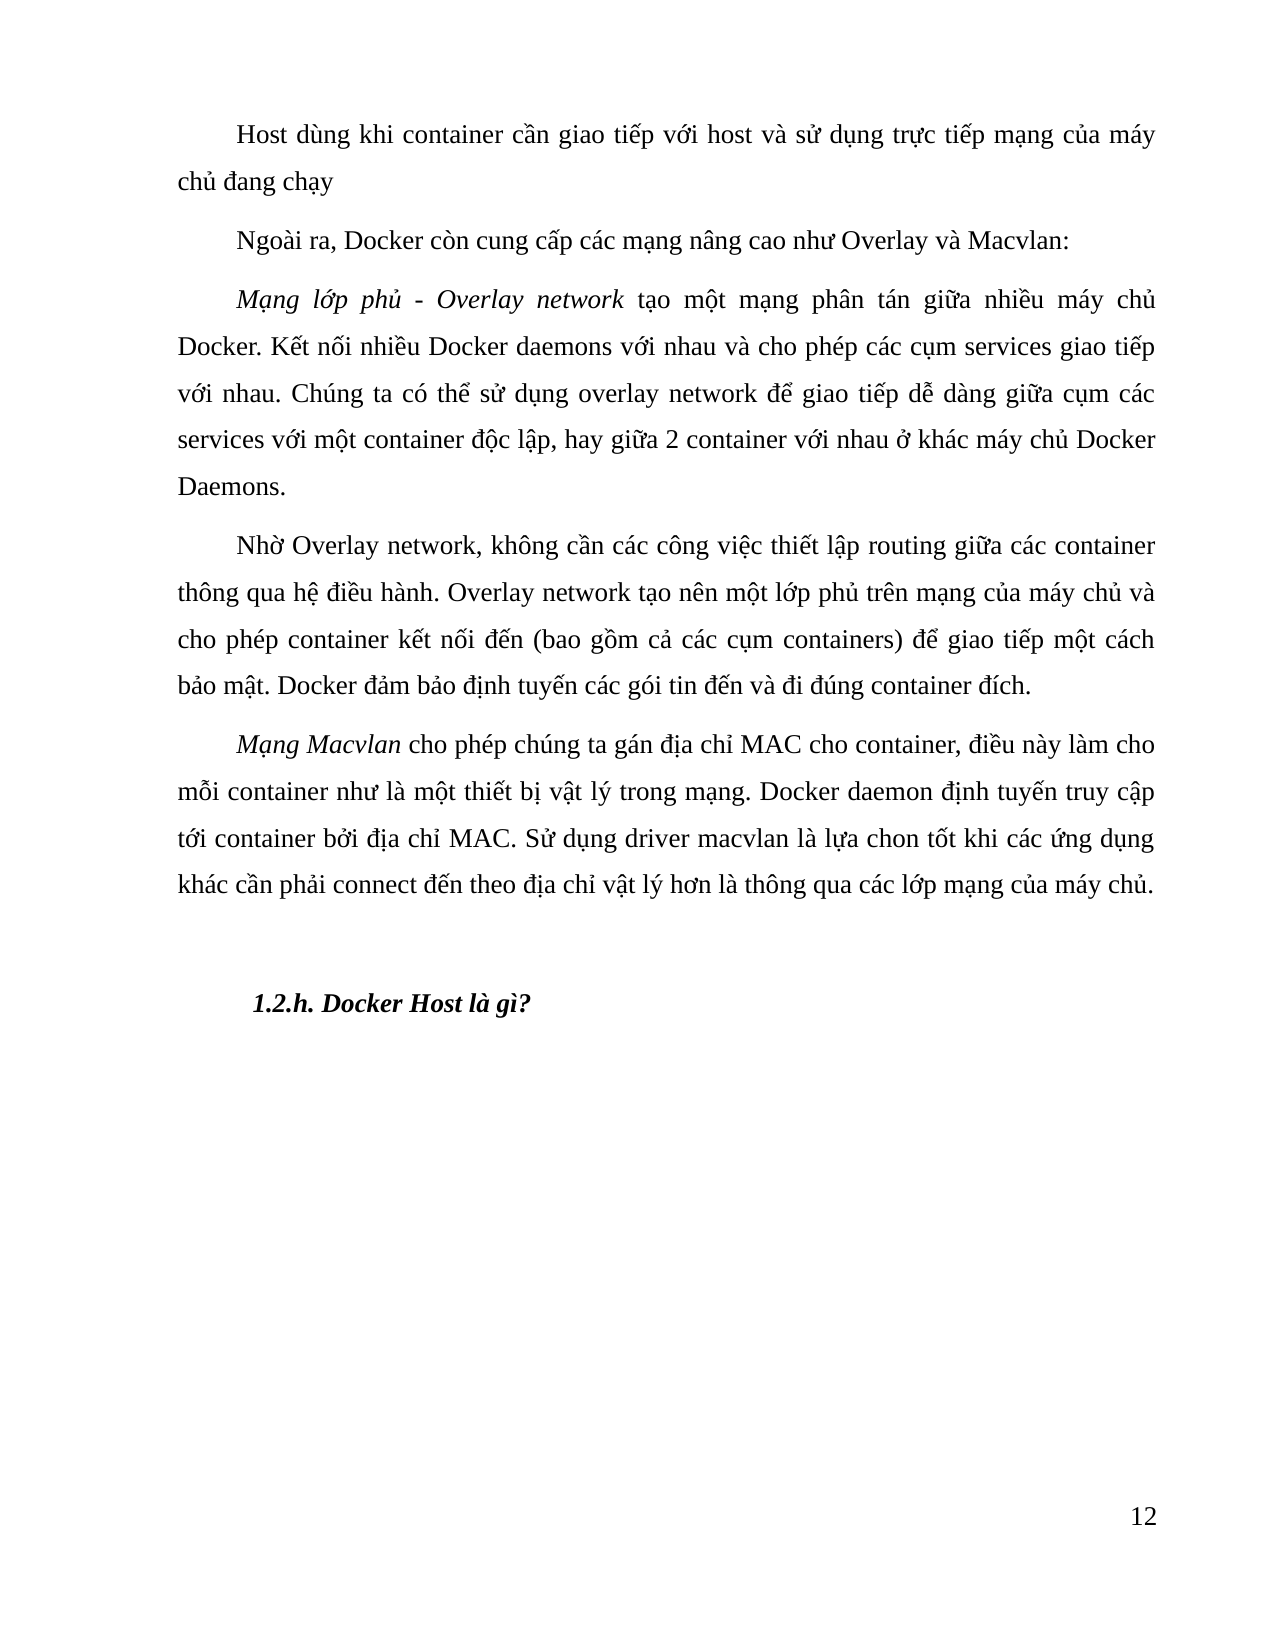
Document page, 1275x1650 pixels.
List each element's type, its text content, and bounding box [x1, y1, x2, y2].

text Mạng lớp phủ - Overlay network tạo một mạng phân tán giữa nhiều máy chủ Docker. Kết nối nhiều Docker daemons với nhau và cho phép các cụm services giao tiếp với nhau. Chúng ta có thể sử dụng overlay network để giao tiếp dễ dàng giữa cụm các services với một container độc lập, hay giữa 2 container với nhau ở khác máy chủ Docker Daemons. [177, 284, 1157, 501]
text Host dùng khi container cần giao tiếp với host và sử dụng trực tiếp mạng của máy chủ đang chạy [177, 119, 1157, 196]
text Nhờ Overlay network, không cần các công việc thiết lập routing giữa các container thông qua hệ điều hành. Overlay network tạo nên một lớp phủ trên mạng của máy chủ và cho phép container kết nối đến (bao gồm cả các cụm containers) để giao tiếp một cách bảo mật. Docker đảm bảo định tuyến các gói tin đến và đi đúng container đích. [177, 529, 1157, 701]
text Docker Host là gì? [252, 987, 1157, 1018]
text Ngoài ra, Docker còn cung cấp các mạng nâng cao như Overlay và Macvlan: [177, 224, 1157, 256]
text Mạng Macvlan cho phép chúng ta gán địa chỉ MAC cho container, điều này làm cho mỗi container như là một thiết bị vật lý trong mạng. Docker daemon định tuyến truy cập tới container bởi địa chỉ MAC. Sử dụng driver macvlan là lựa chon tốt khi các ứng dụng khác cần phải connect đến theo địa chỉ vật lý hơn là thông qua các lớp mạng của máy chủ. [177, 729, 1157, 900]
